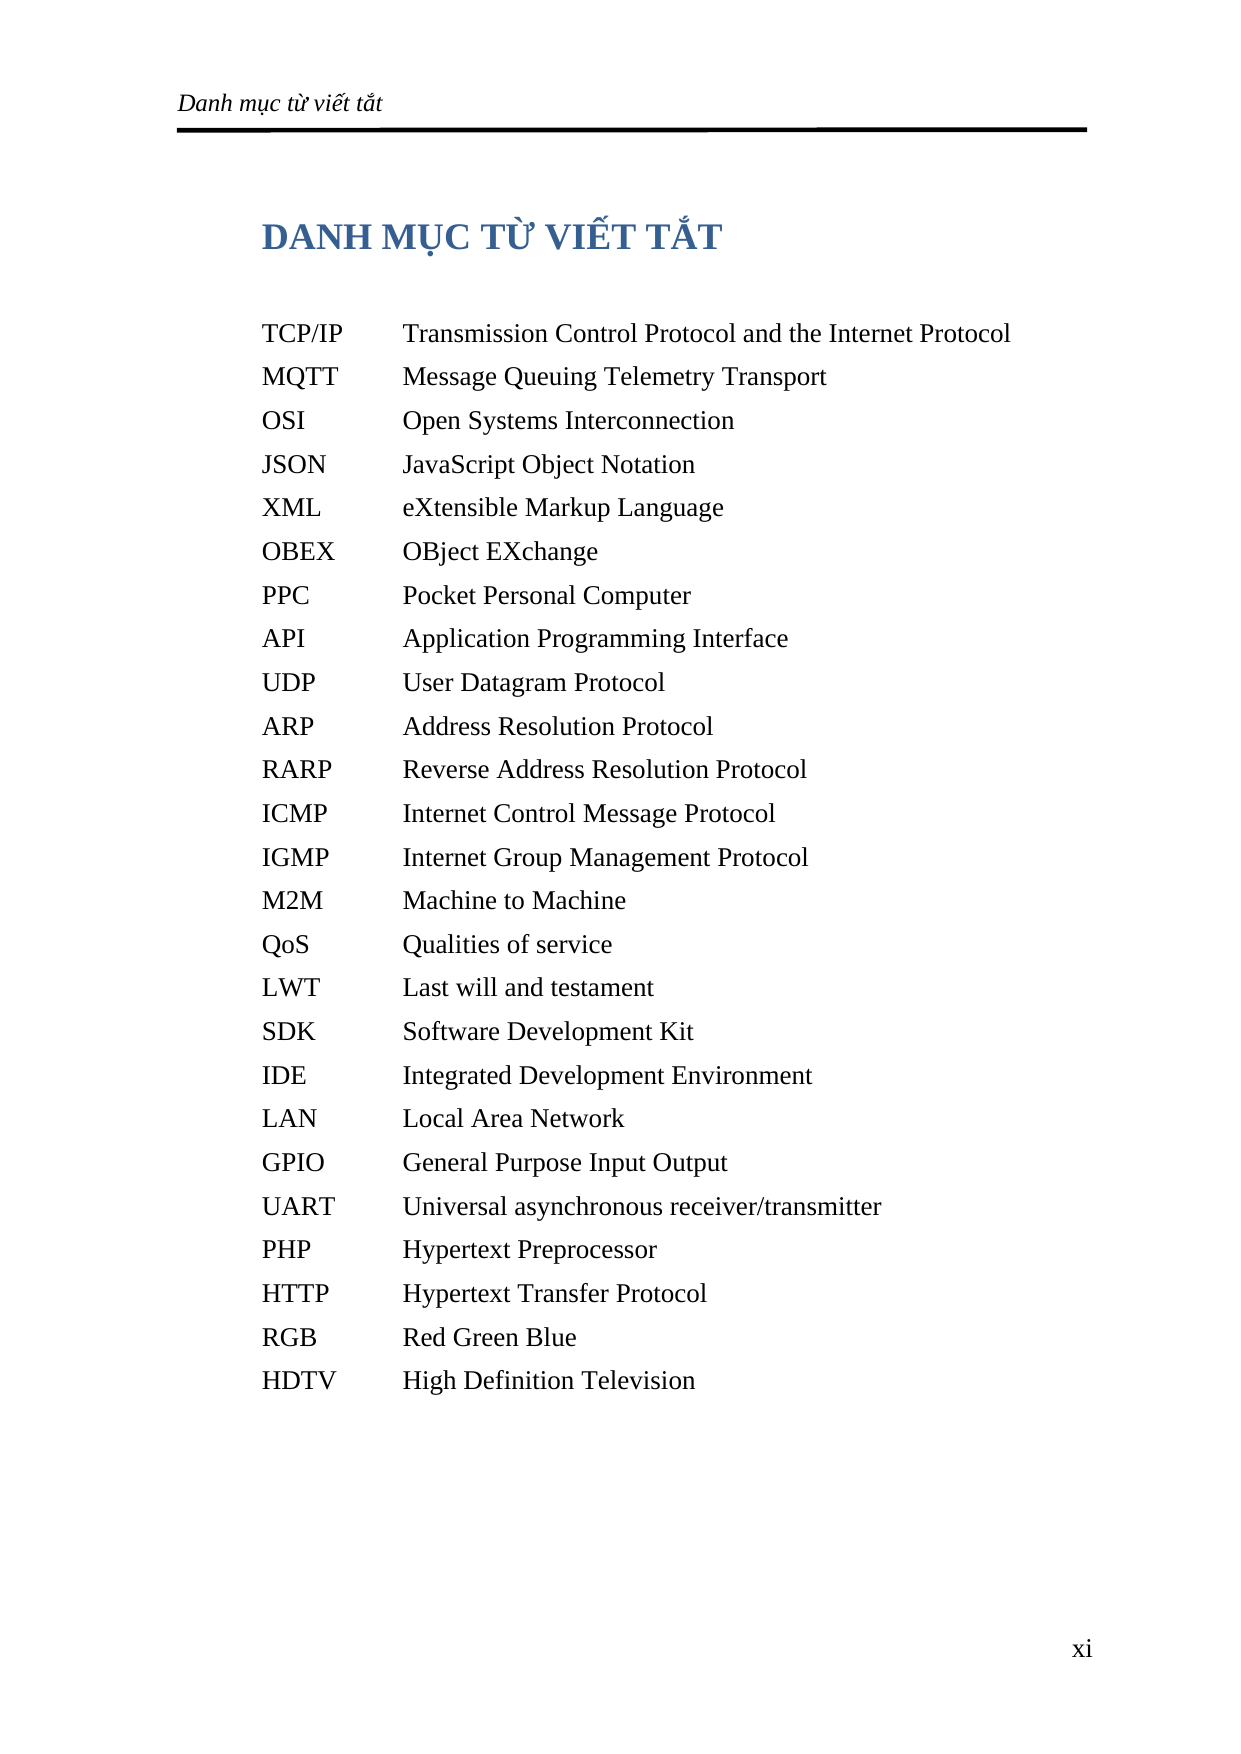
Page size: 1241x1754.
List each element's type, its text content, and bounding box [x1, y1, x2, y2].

text IDE Integrated Development Environment [262, 1059, 1122, 1090]
text RGB Red Green Blue [262, 1321, 1122, 1352]
text MQTT Message Queuing Telemetry Transport [262, 361, 1122, 392]
text UART Universal asynchronous receiver/transmitter [262, 1190, 1122, 1221]
text RARP Reverse Address Resolution Protocol [262, 753, 1122, 784]
text HTTP Hypertext Transfer Protocol [262, 1277, 1122, 1308]
text OBEX OBject EXchange [262, 535, 1122, 566]
text ARP Address Resolution Protocol [262, 710, 1122, 741]
text SDK Software Development Kit [262, 1015, 1122, 1046]
text ICMP Internet Control Message Protocol [262, 797, 1122, 828]
text LAN Local Area Network [262, 1102, 1122, 1134]
text TCP/IP Transmission Control Protocol and the Internet Protocol [262, 317, 1122, 348]
text HDTV High Definition Television [262, 1364, 1122, 1396]
text API Application Programming Interface [262, 622, 1122, 653]
text UDP User Datagram Protocol [262, 666, 1122, 697]
text PPC Pocket Personal Computer [262, 579, 1122, 610]
text XML eXtensible Markup Language [262, 491, 1122, 523]
text PHP Hypertext Preprocessor [262, 1233, 1122, 1264]
text M2M Machine to Machine [262, 884, 1122, 915]
text OSI Open Systems Interconnection [262, 404, 1122, 435]
text LWT Last will and testament [262, 972, 1122, 1003]
text GPIO General Purpose Input Output [262, 1146, 1122, 1177]
text QoS Qualities of service [262, 928, 1122, 959]
subtitle DANH MỤC TỪ VIẾT TẮT [262, 215, 1122, 258]
text JSON JavaScript Object Notation [262, 448, 1122, 479]
text IGMP Internet Group Management Protocol [262, 841, 1122, 872]
